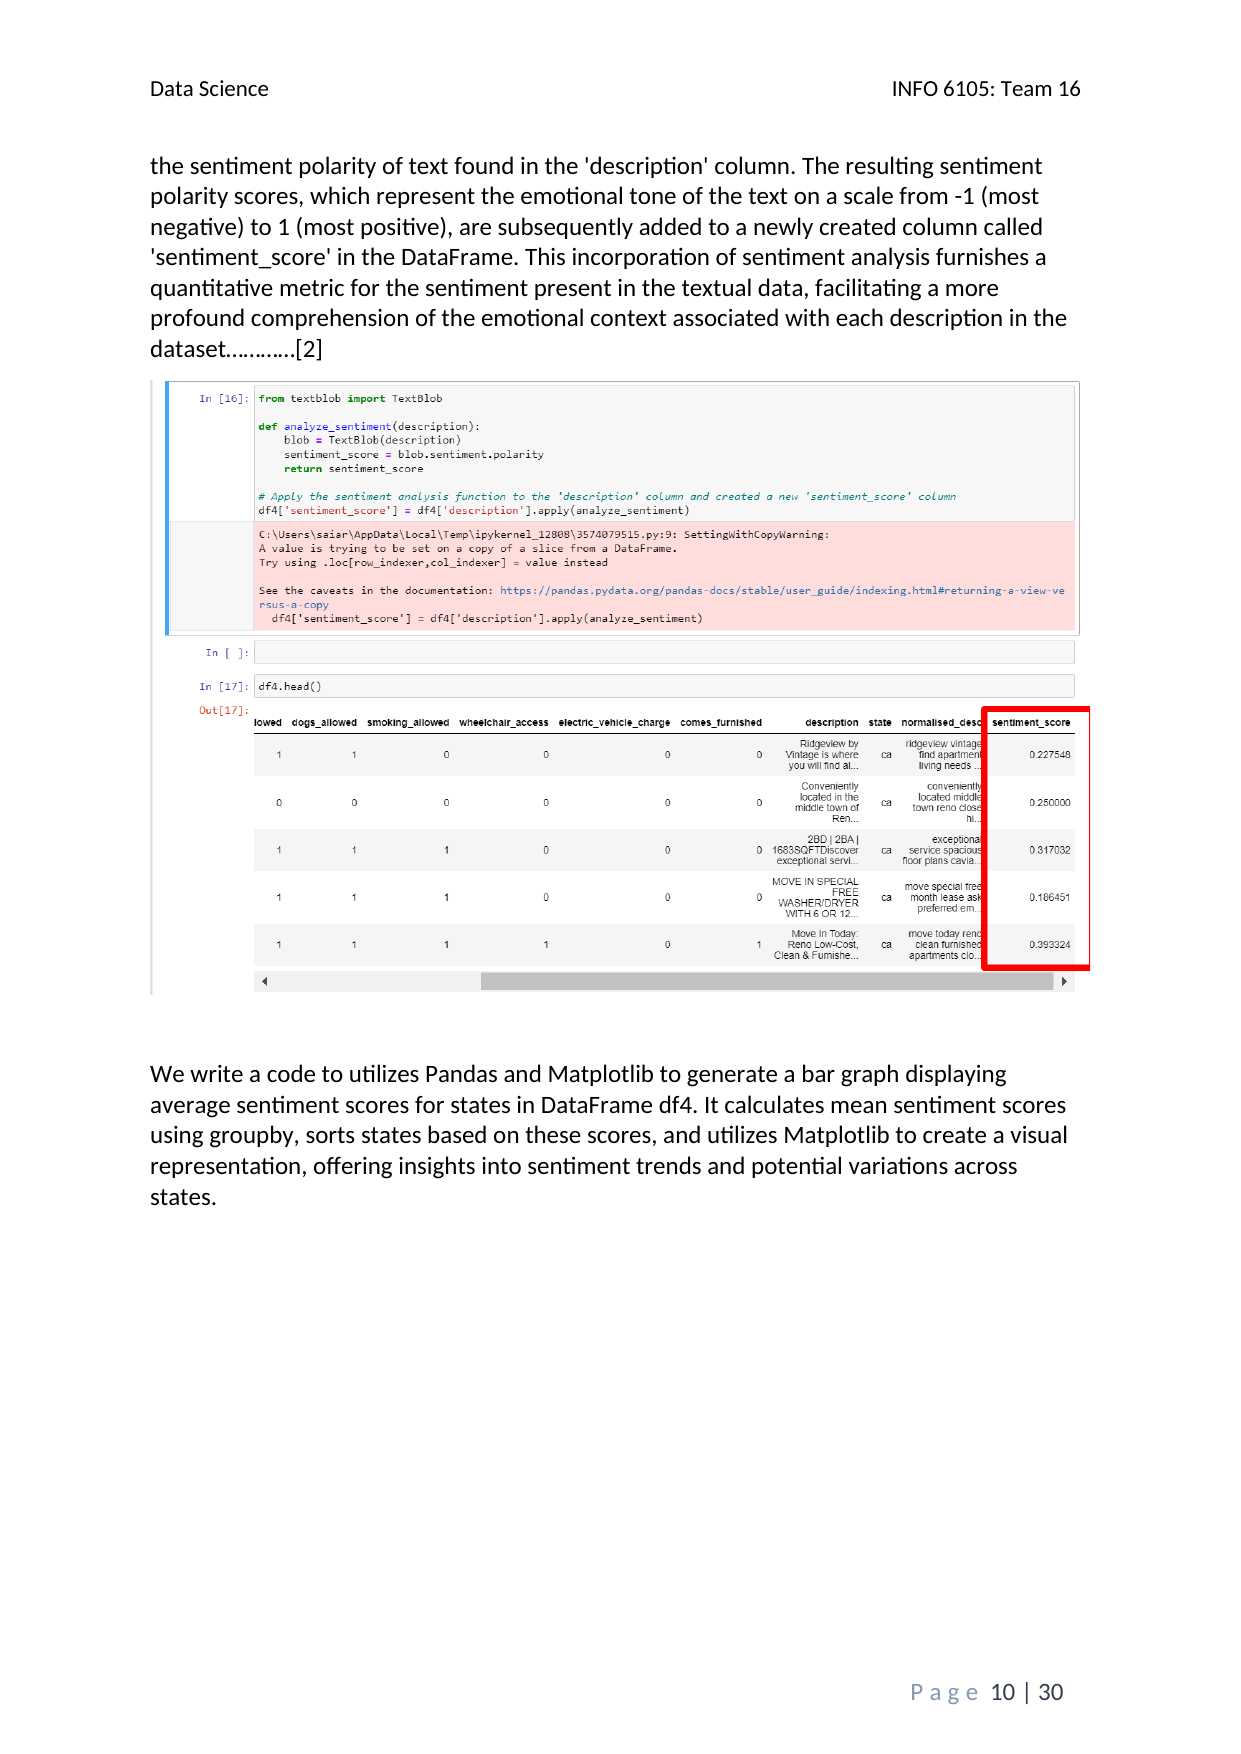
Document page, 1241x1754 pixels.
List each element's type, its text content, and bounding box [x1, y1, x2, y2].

picture [150, 380, 1091, 995]
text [150, 150, 1090, 364]
text We write a code to utilizes Pandas and Matplotlib to generate a bar graph displaying average sentiment scores for states in DataFrame df4. It calculates mean sentiment scores using groupby, sorts states based on these scores, and utilizes Matplotlib to create a visual representation, offering insights into sentiment trends and potential variations across states. [150, 1058, 1090, 1211]
